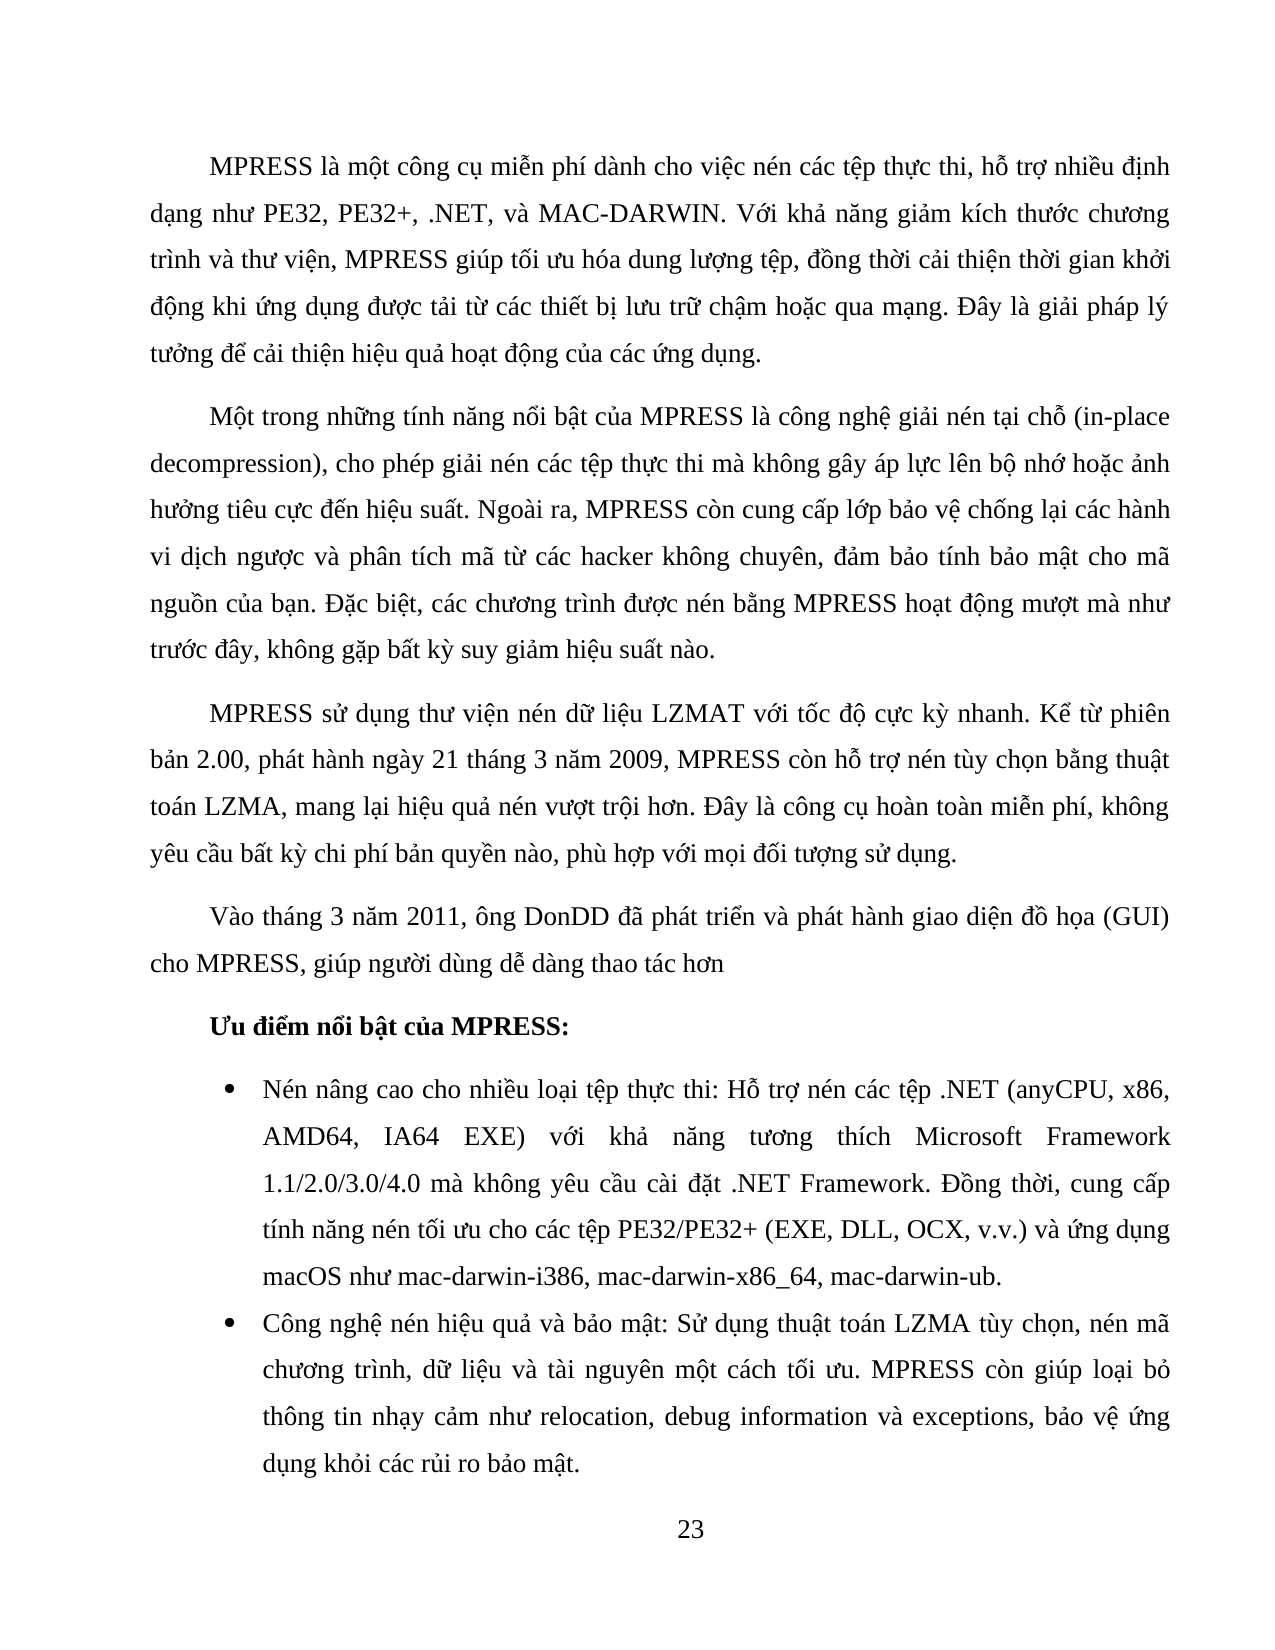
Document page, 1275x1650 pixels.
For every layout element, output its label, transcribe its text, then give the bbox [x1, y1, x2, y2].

text Một trong những tính năng nổi bật của MPRESS là công nghệ giải nén tại chỗ (in-place decompression), cho phép giải nén các tệp thực thi mà không gây áp lực lên bộ nhớ hoặc ảnh hưởng tiêu cực đến hiệu suất. Ngoài ra, MPRESS còn cung cấp lớp bảo vệ chống lại các hành vi dịch ngược và phân tích mã từ các hacker không chuyên, đảm bảo tính bảo mật cho mã nguồn của bạn. Đặc biệt, các chương trình được nén bằng MPRESS hoạt động mượt mà như trước đây, không gặp bất kỳ suy giảm hiệu suất nào. [150, 400, 1172, 664]
text Ưu điểm nổi bật của MPRESS: [150, 1010, 1172, 1041]
text Vào tháng 3 năm 2011, ông DonDD đã phát triển và phát hành giao diện đồ họa (GUI) cho MPRESS, giúp người dùng dễ dàng thao tác hơn [150, 900, 1172, 978]
text MPRESS sử dụng thư viện nén dữ liệu LZMAT với tốc độ cực kỳ nhanh. Kể từ phiên bản 2.00, phát hành ngày 21 tháng 3 năm 2009, MPRESS còn hỗ trợ nén tùy chọn bằng thuật toán LZMA, mang lại hiệu quả nén vượt trội hơn. Đây là công cụ hoàn toàn miễn phí, không yêu cầu bất kỳ chi phí bản quyền nào, phù hợp với mọi đối tượng sử dụng. [150, 697, 1172, 868]
list Công nghệ nén hiệu quả và bảo mật: Sử dụng thuật toán LZMA tùy chọn, nén mã chương trình, dữ liệu và tài nguyên một cách tối ưu. MPRESS còn giúp loại bỏ thông tin nhạy cảm như relocation, debug information và exceptions, bảo vệ ứng dụng khỏi các rủi ro bảo mật. [225, 1307, 1172, 1478]
text MPRESS là một công cụ miễn phí dành cho việc nén các tệp thực thi, hỗ trợ nhiều định dạng như PE32, PE32+, .NET, và MAC-DARWIN. Với khả năng giảm kích thước chương trình và thư viện, MPRESS giúp tối ưu hóa dung lượng tệp, đồng thời cải thiện thời gian khởi động khi ứng dụng được tải từ các thiết bị lưu trữ chậm hoặc qua mạng. Đây là giải pháp lý tưởng để cải thiện hiệu quả hoạt động của các ứng dụng. [150, 150, 1172, 368]
list Nén nâng cao cho nhiều loại tệp thực thi: Hỗ trợ nén các tệp .NET (anyCPU, x86, AMD64, IA64 EXE) với khả năng tương thích Microsoft Framework 1.1/2.0/3.0/4.0 mà không yêu cầu cài đặt .NET Framework. Đồng thời, cung cấp tính năng nén tối ưu cho các tệp PE32/PE32+ (EXE, DLL, OCX, v.v.) và ứng dụng macOS như mac-darwin-i386, mac-darwin-x86_64, mac-darwin-ub. [225, 1073, 1172, 1291]
